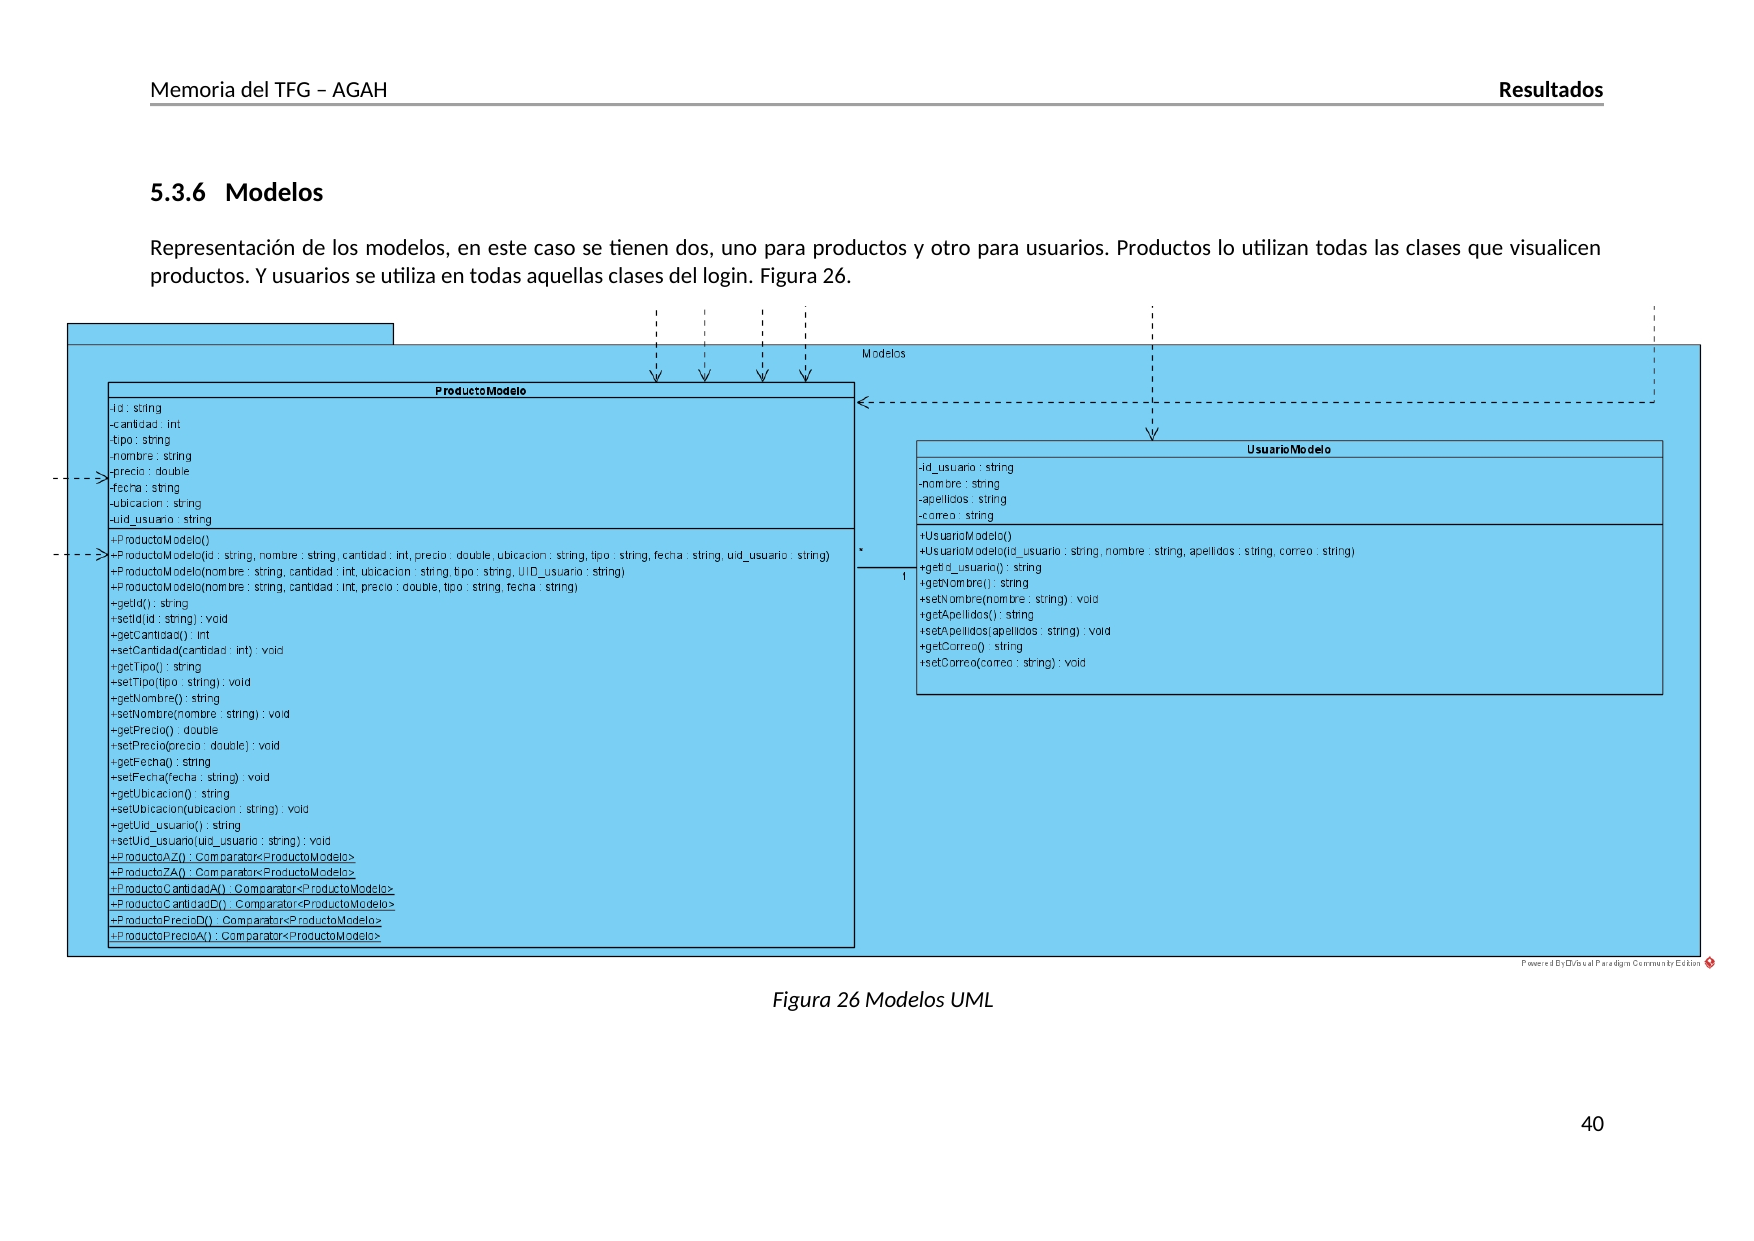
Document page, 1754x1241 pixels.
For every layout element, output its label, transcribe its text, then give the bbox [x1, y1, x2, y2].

text 5.3.6 Modelos [150, 175, 1604, 208]
text Representación de los modelos, en este caso se tienen dos, uno para productos y otro para usuarios. Productos lo utilizan todas las clases que visualicen productos. Y usuarios se utiliza en todas aquellas clases del login. Figura 26. [150, 233, 1604, 289]
picture [49, 306, 1719, 976]
